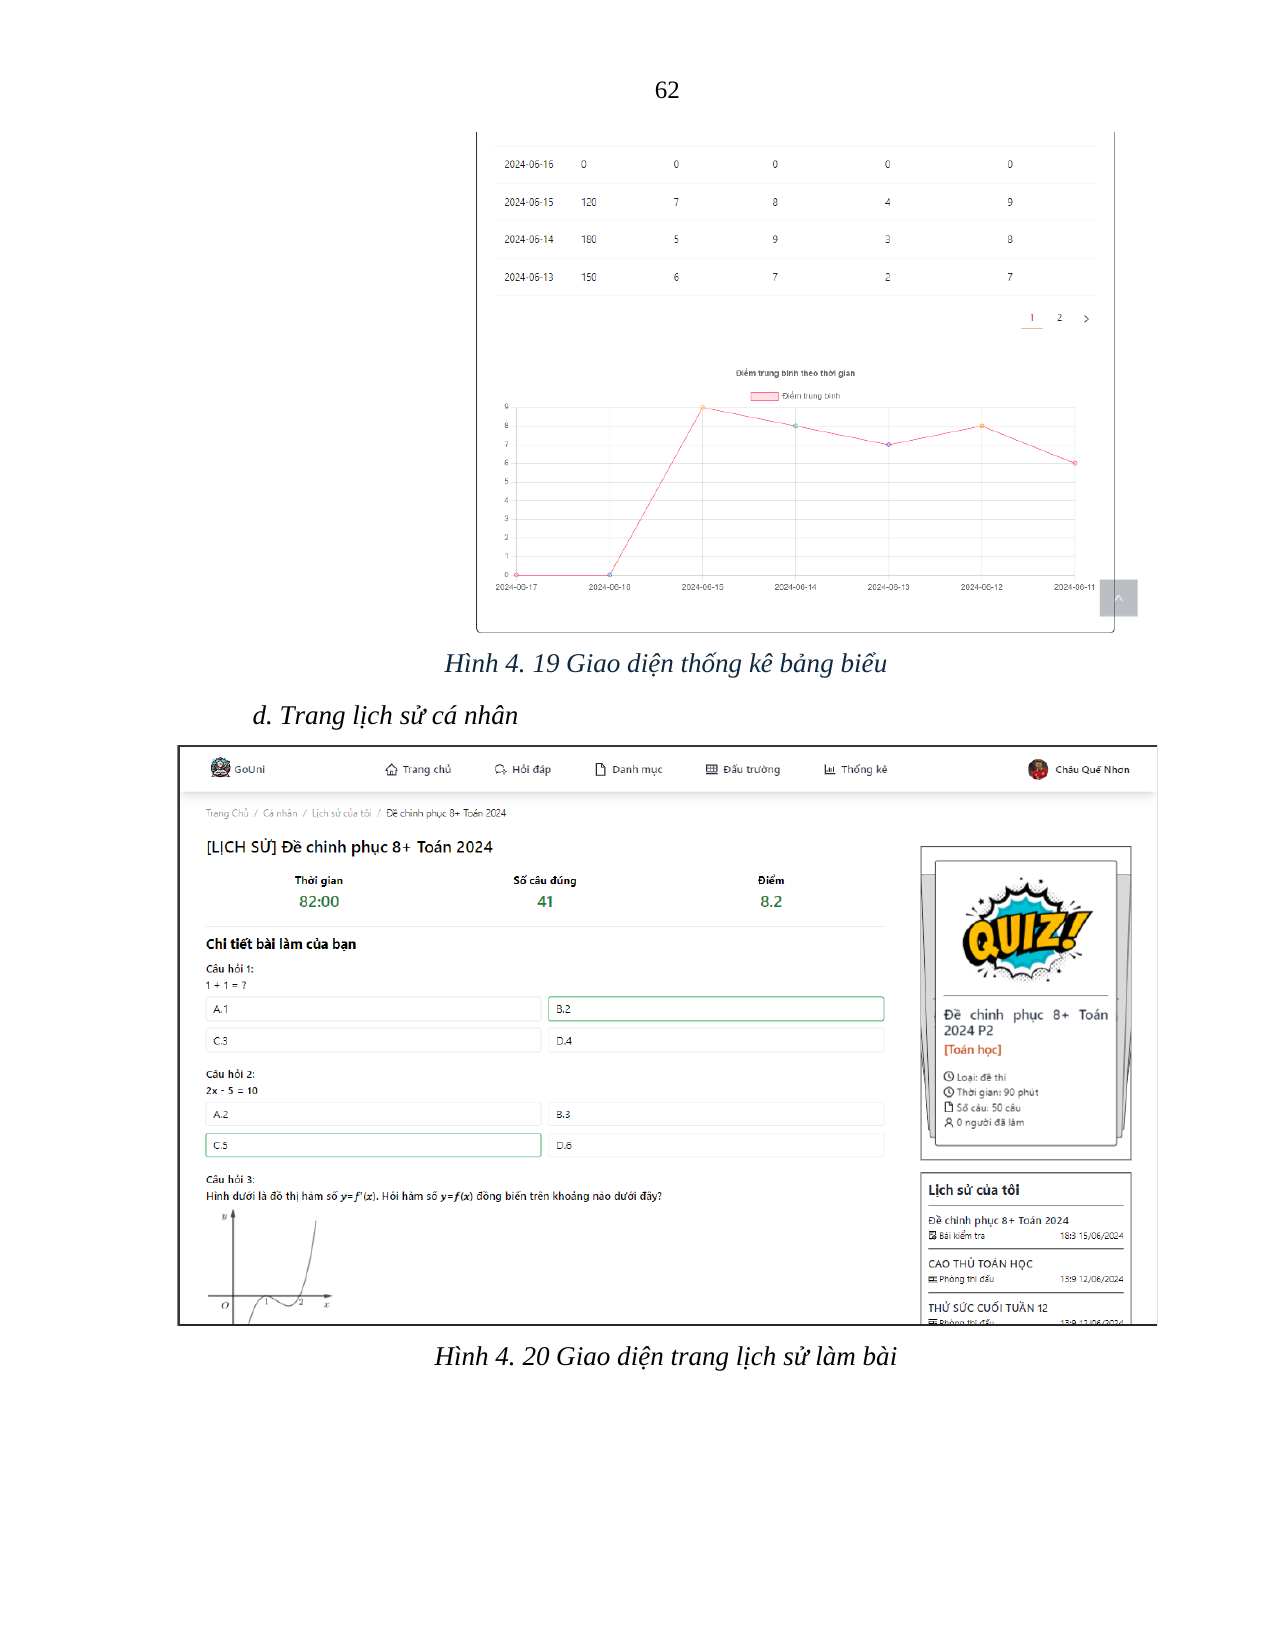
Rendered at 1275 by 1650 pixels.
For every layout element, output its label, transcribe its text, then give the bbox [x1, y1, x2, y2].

text d. Trang lịch sử cá nhân [177, 699, 1157, 730]
text Hình 4. 20 Giao diện trang lịch sử làm bài [177, 1340, 1157, 1371]
picture [177, 745, 1158, 1326]
picture [177, 132, 1156, 633]
text Hình 4. 19 Giao diện thống kê bảng biểu [177, 647, 1157, 678]
